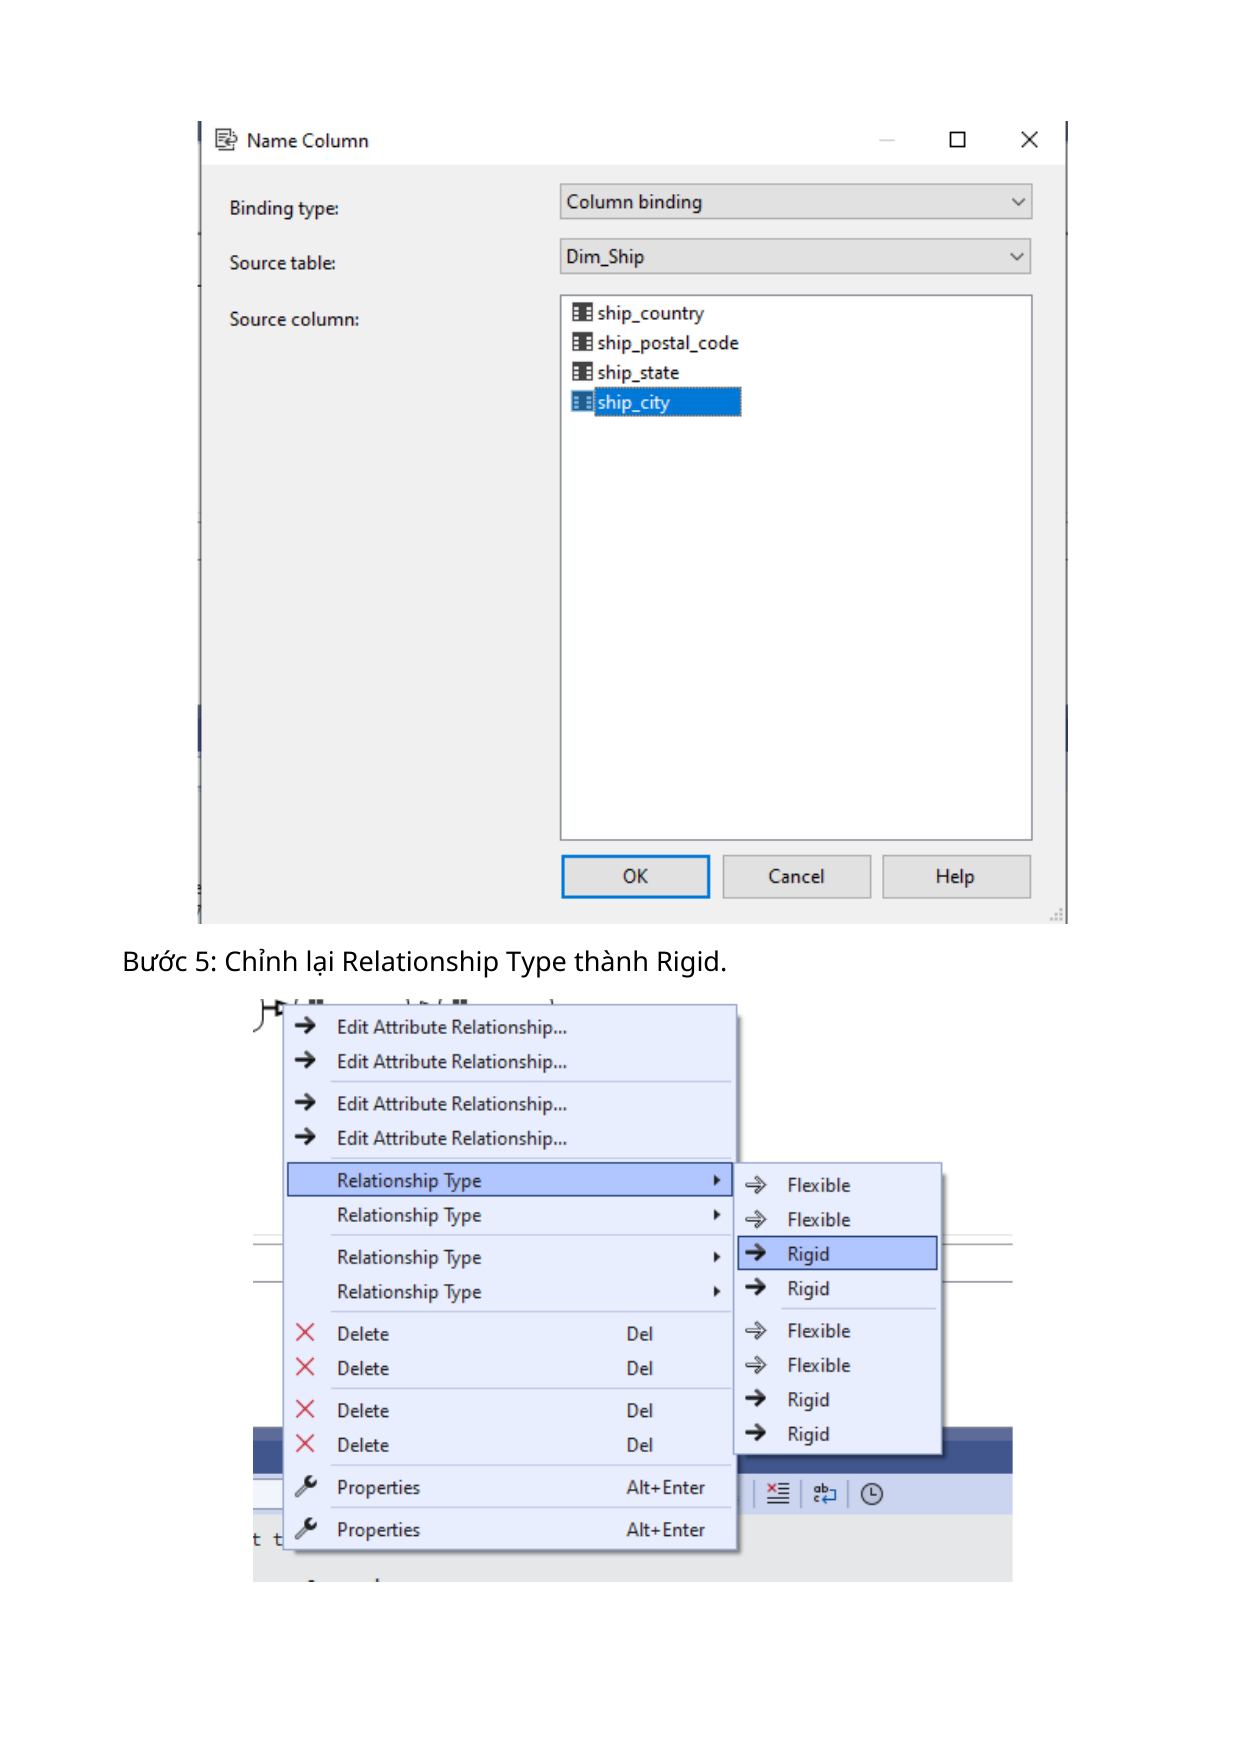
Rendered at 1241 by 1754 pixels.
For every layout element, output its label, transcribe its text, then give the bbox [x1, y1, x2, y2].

picture [253, 999, 1013, 1582]
text Bước 5: Chỉnh lại Relationship Type thành Rigid. [122, 943, 1144, 979]
picture [197, 121, 1068, 924]
